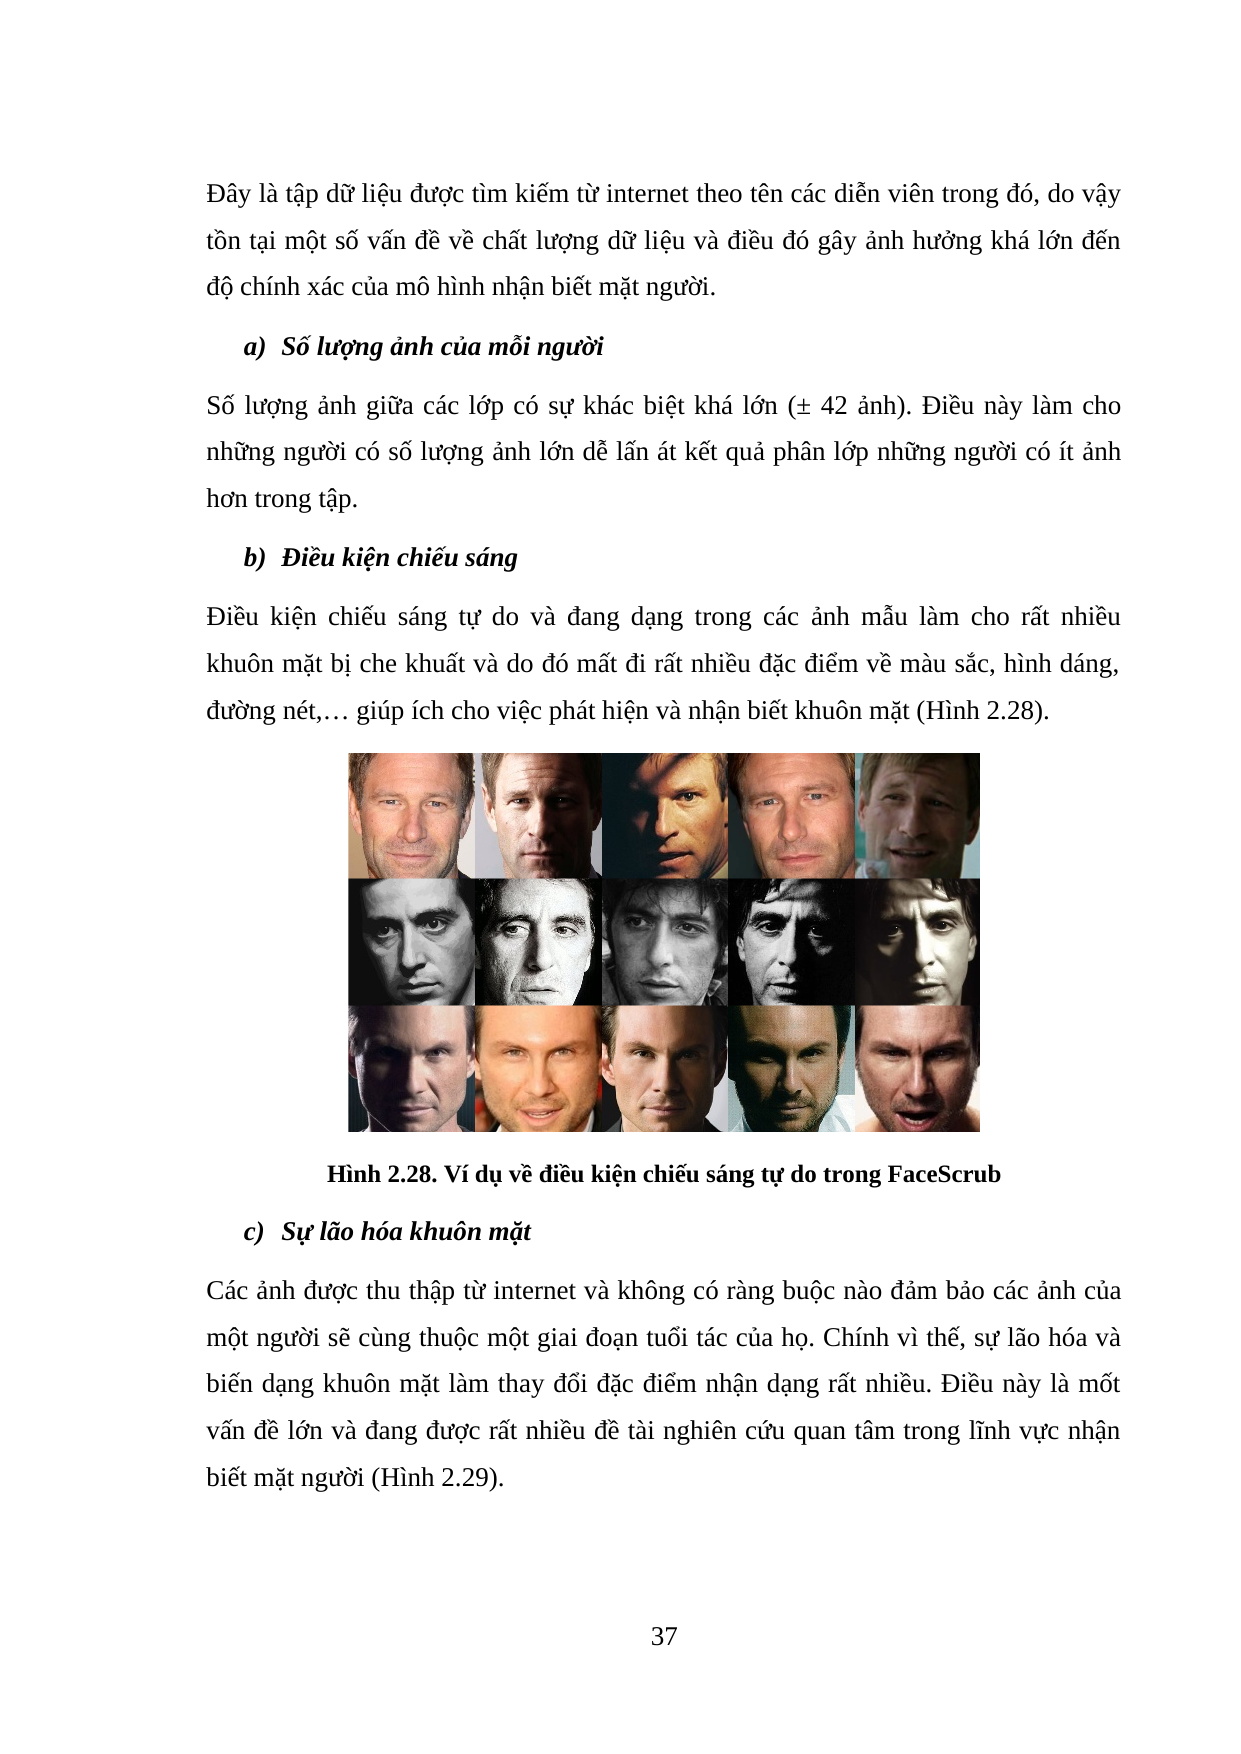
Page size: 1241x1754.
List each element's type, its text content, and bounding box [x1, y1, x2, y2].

picture [348, 753, 980, 1132]
list Sự lão hóa khuôn mặt [244, 1215, 1122, 1246]
list Điều kiện chiếu sáng [244, 541, 1122, 572]
list Số lượng ảnh của mỗi người [244, 330, 1122, 361]
text Số lượng ảnh giữa các lớp có sự khác biệt khá lớn (± 42 ảnh). Điều này làm cho những người có số lượng ảnh lớn dễ lấn át kết quả phân lớp những người có ít ảnh hơn trong tập. [206, 389, 1122, 513]
text Đây là tập dữ liệu được tìm kiếm từ internet theo tên các diễn viên trong đó, do vậy tồn tại một số vấn đề về chất lượng dữ liệu và điều đó gây ảnh hưởng khá lớn đến độ chính xác của mô hình nhận biết mặt người. [206, 177, 1122, 302]
